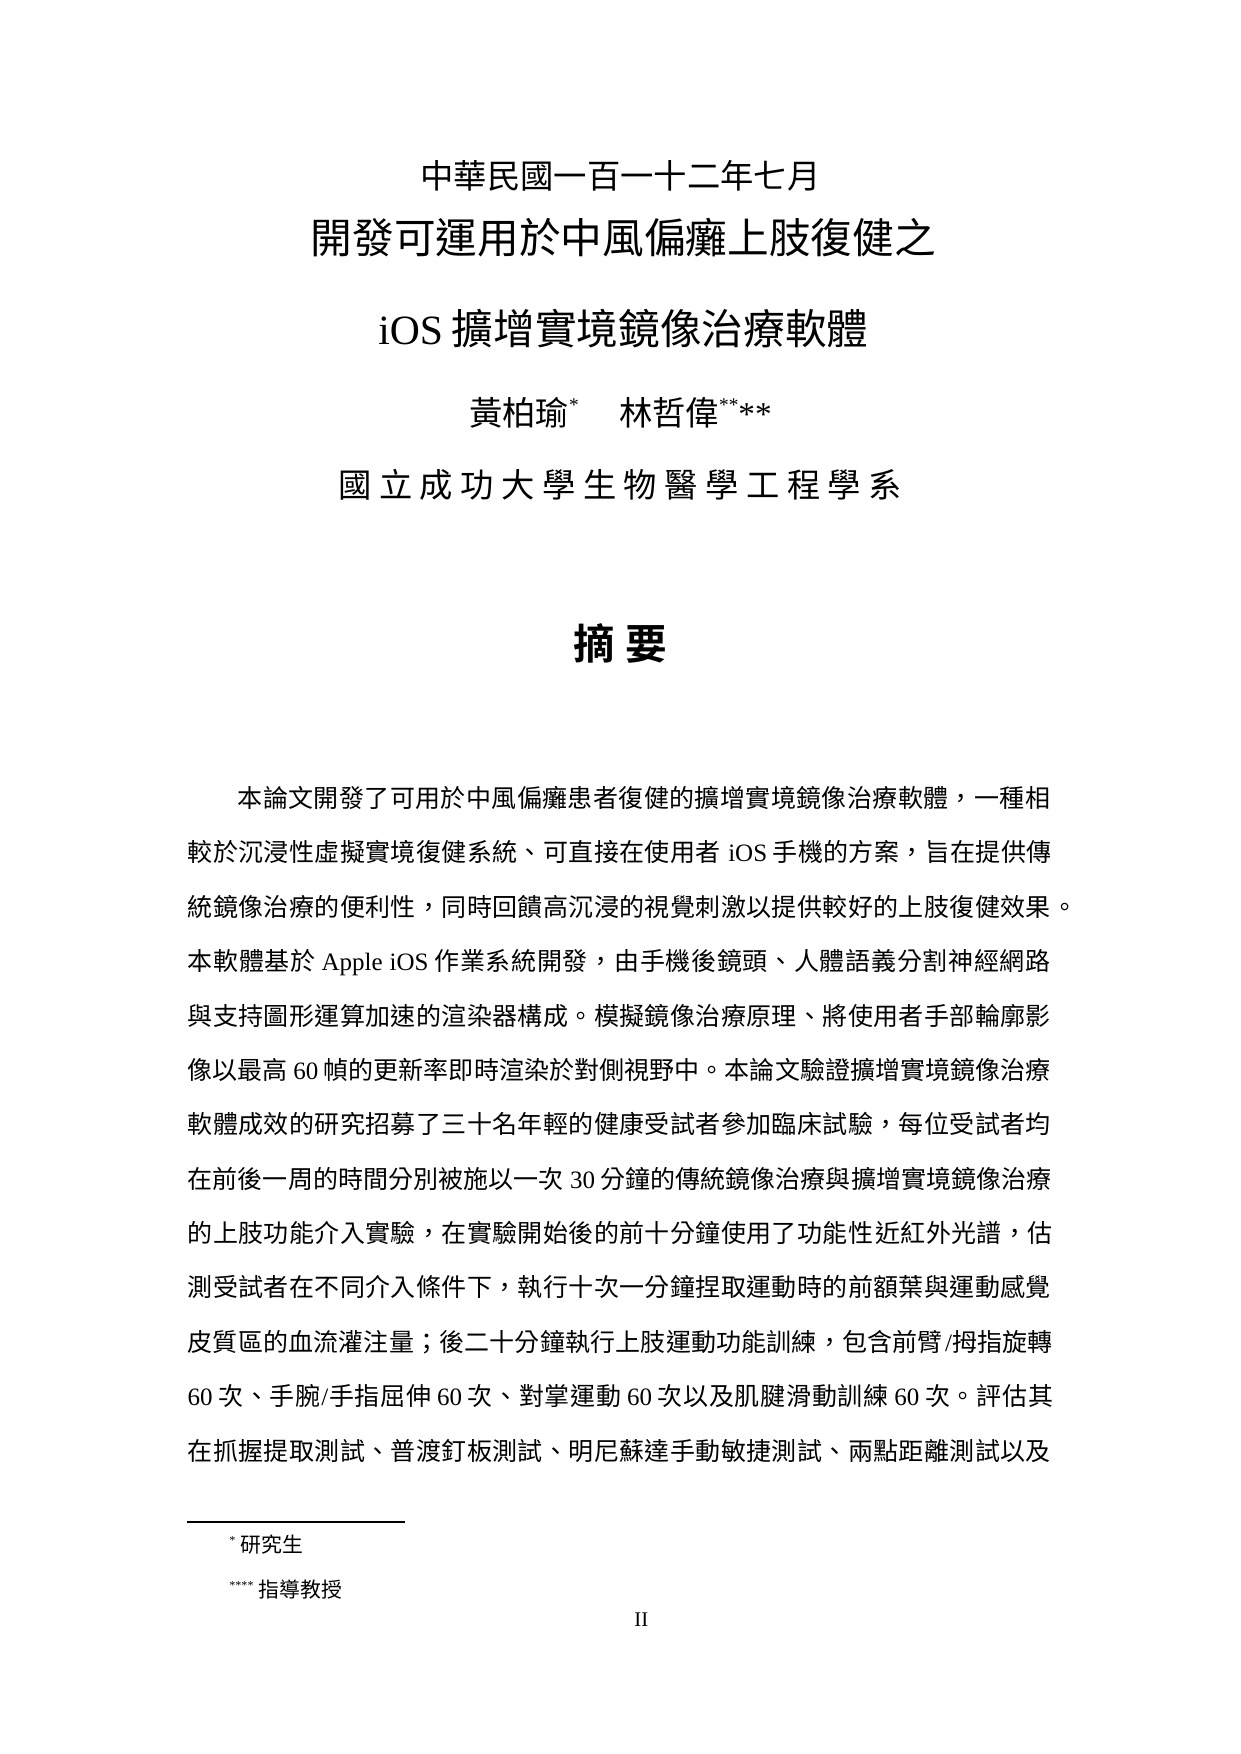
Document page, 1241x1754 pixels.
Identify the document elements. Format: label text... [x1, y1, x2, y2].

subtitle 摘 要 [187, 611, 1053, 672]
text 黃柏瑜* 林哲偉** [187, 386, 1053, 434]
text 開發可運用於中風偏癱上肢復健之iOS擴增實境鏡像治療軟體 [291, 205, 955, 356]
text 中華民國一百一十二年七月 [187, 150, 1053, 198]
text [187, 778, 1053, 1467]
text 國 立 成 功 大 學 生 物 醫 學 工 程 學 系 [187, 458, 1053, 507]
